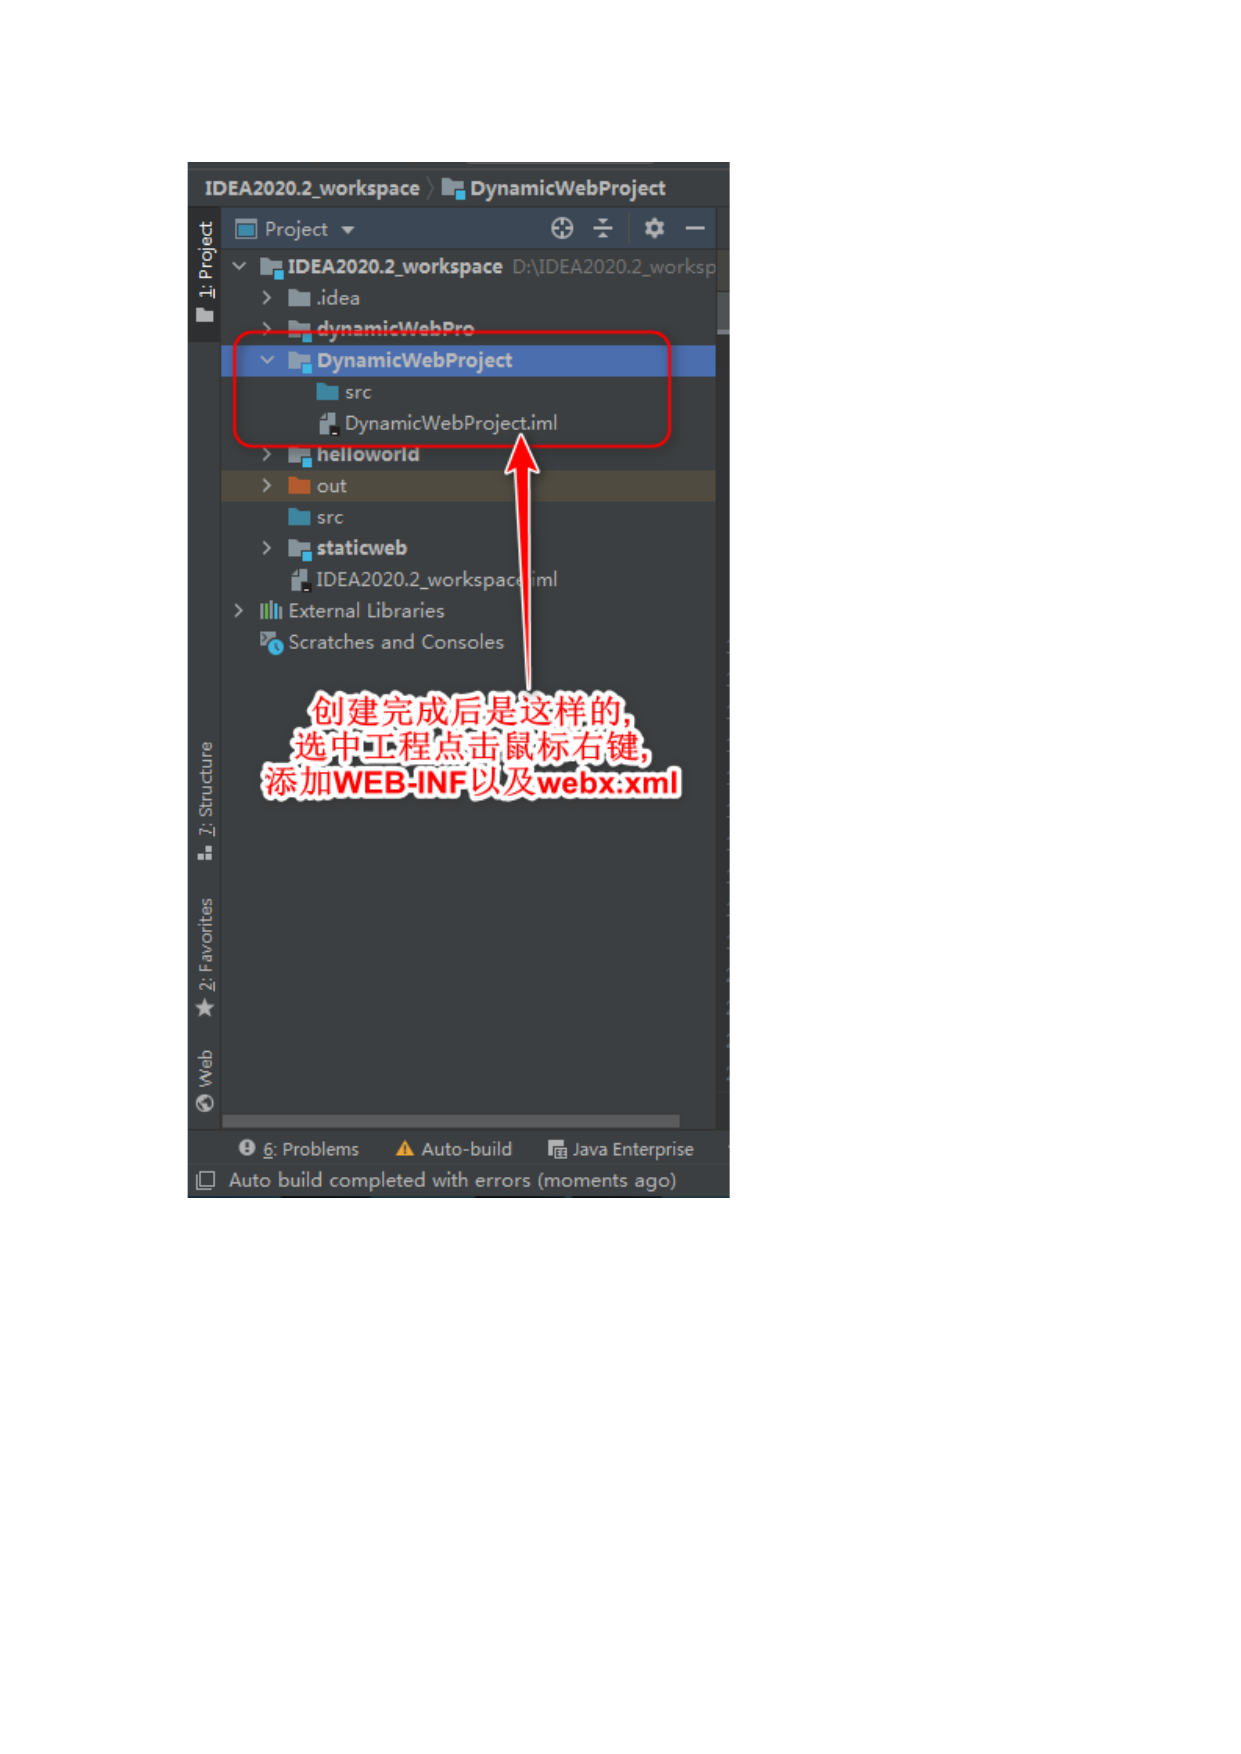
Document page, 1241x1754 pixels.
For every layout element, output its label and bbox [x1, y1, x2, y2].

picture [187, 162, 730, 1198]
